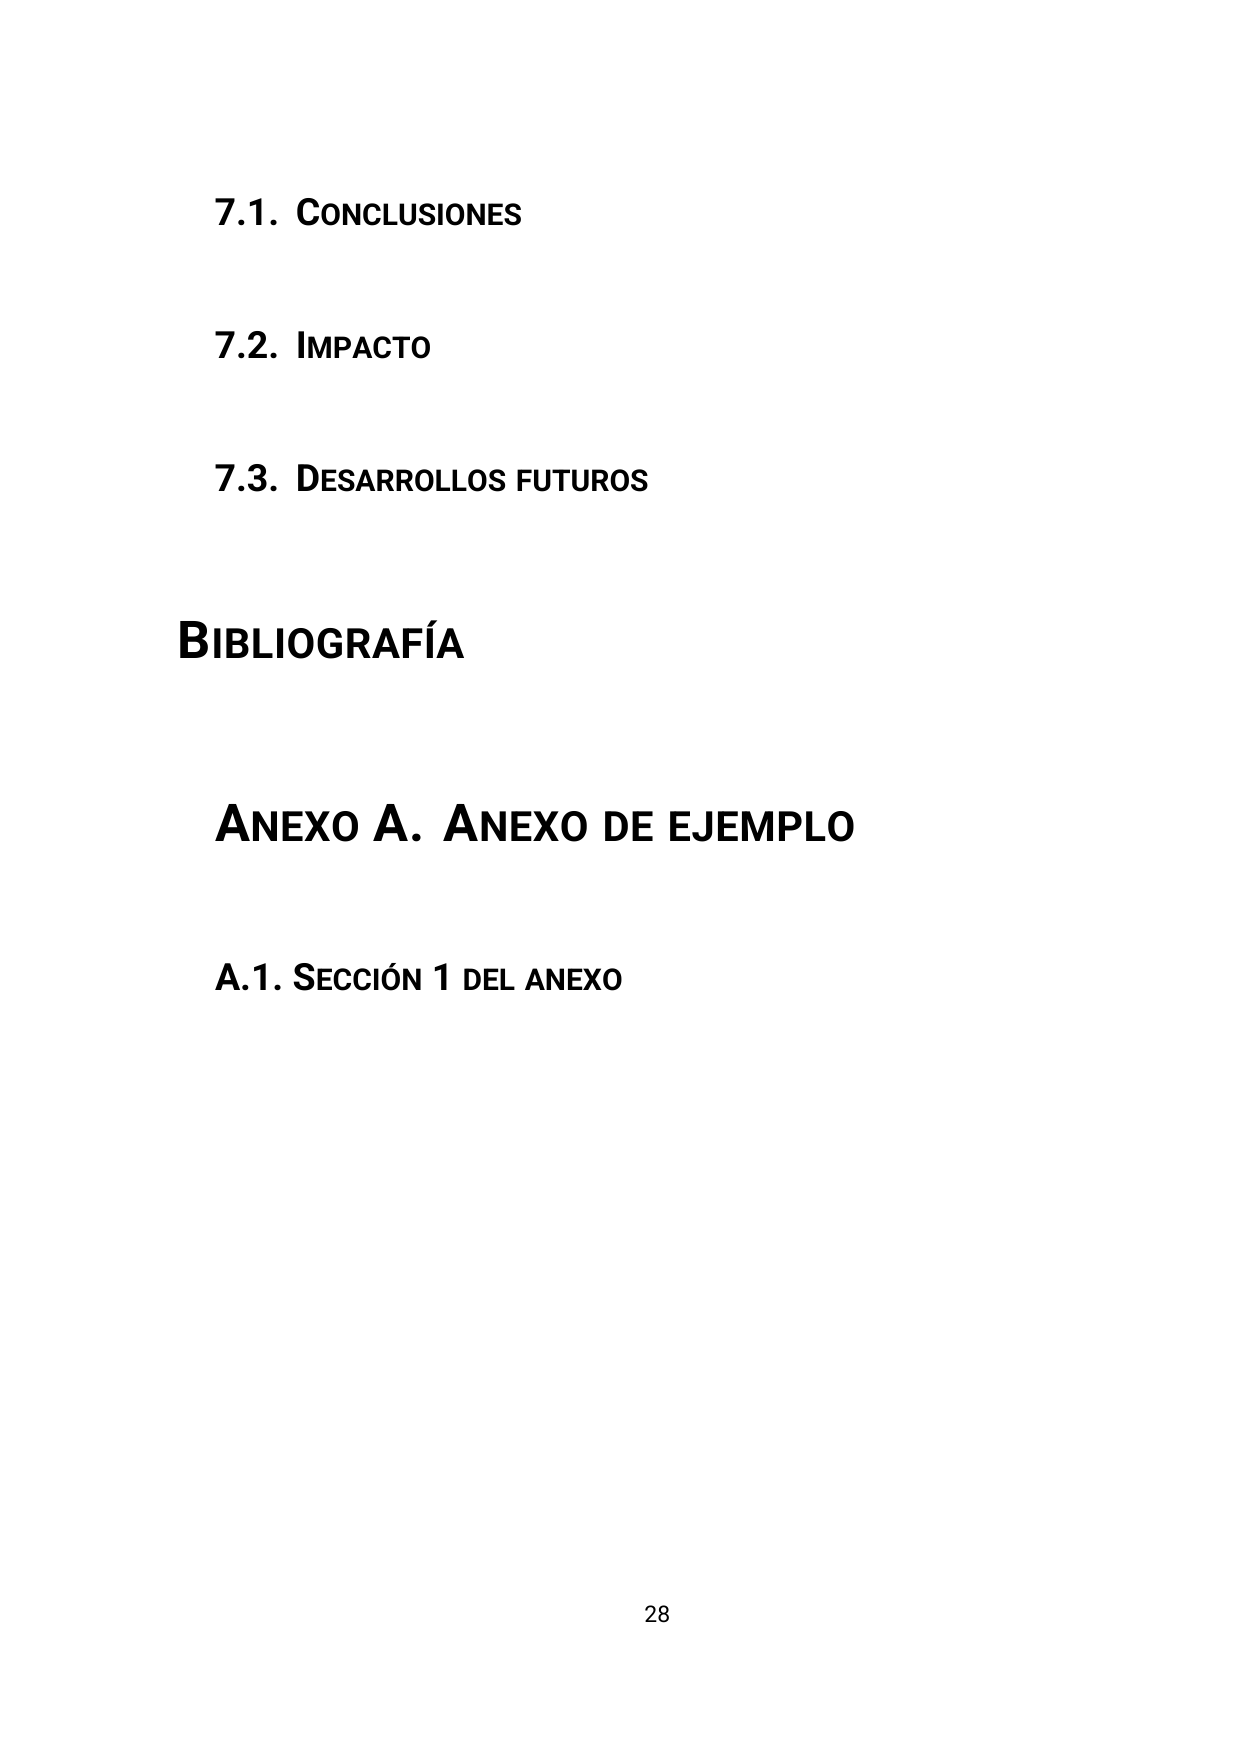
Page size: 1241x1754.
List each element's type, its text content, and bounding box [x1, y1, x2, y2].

subtitle Desarrollos futuros [214, 456, 1063, 500]
text Anexo de ejemplo [215, 793, 1063, 854]
subtitle A.1. Sección 1 del anexo [215, 956, 1063, 1000]
subtitle Bibliografía [177, 610, 1063, 671]
subtitle Conclusiones [214, 190, 1063, 234]
subtitle Impacto [214, 323, 1063, 367]
